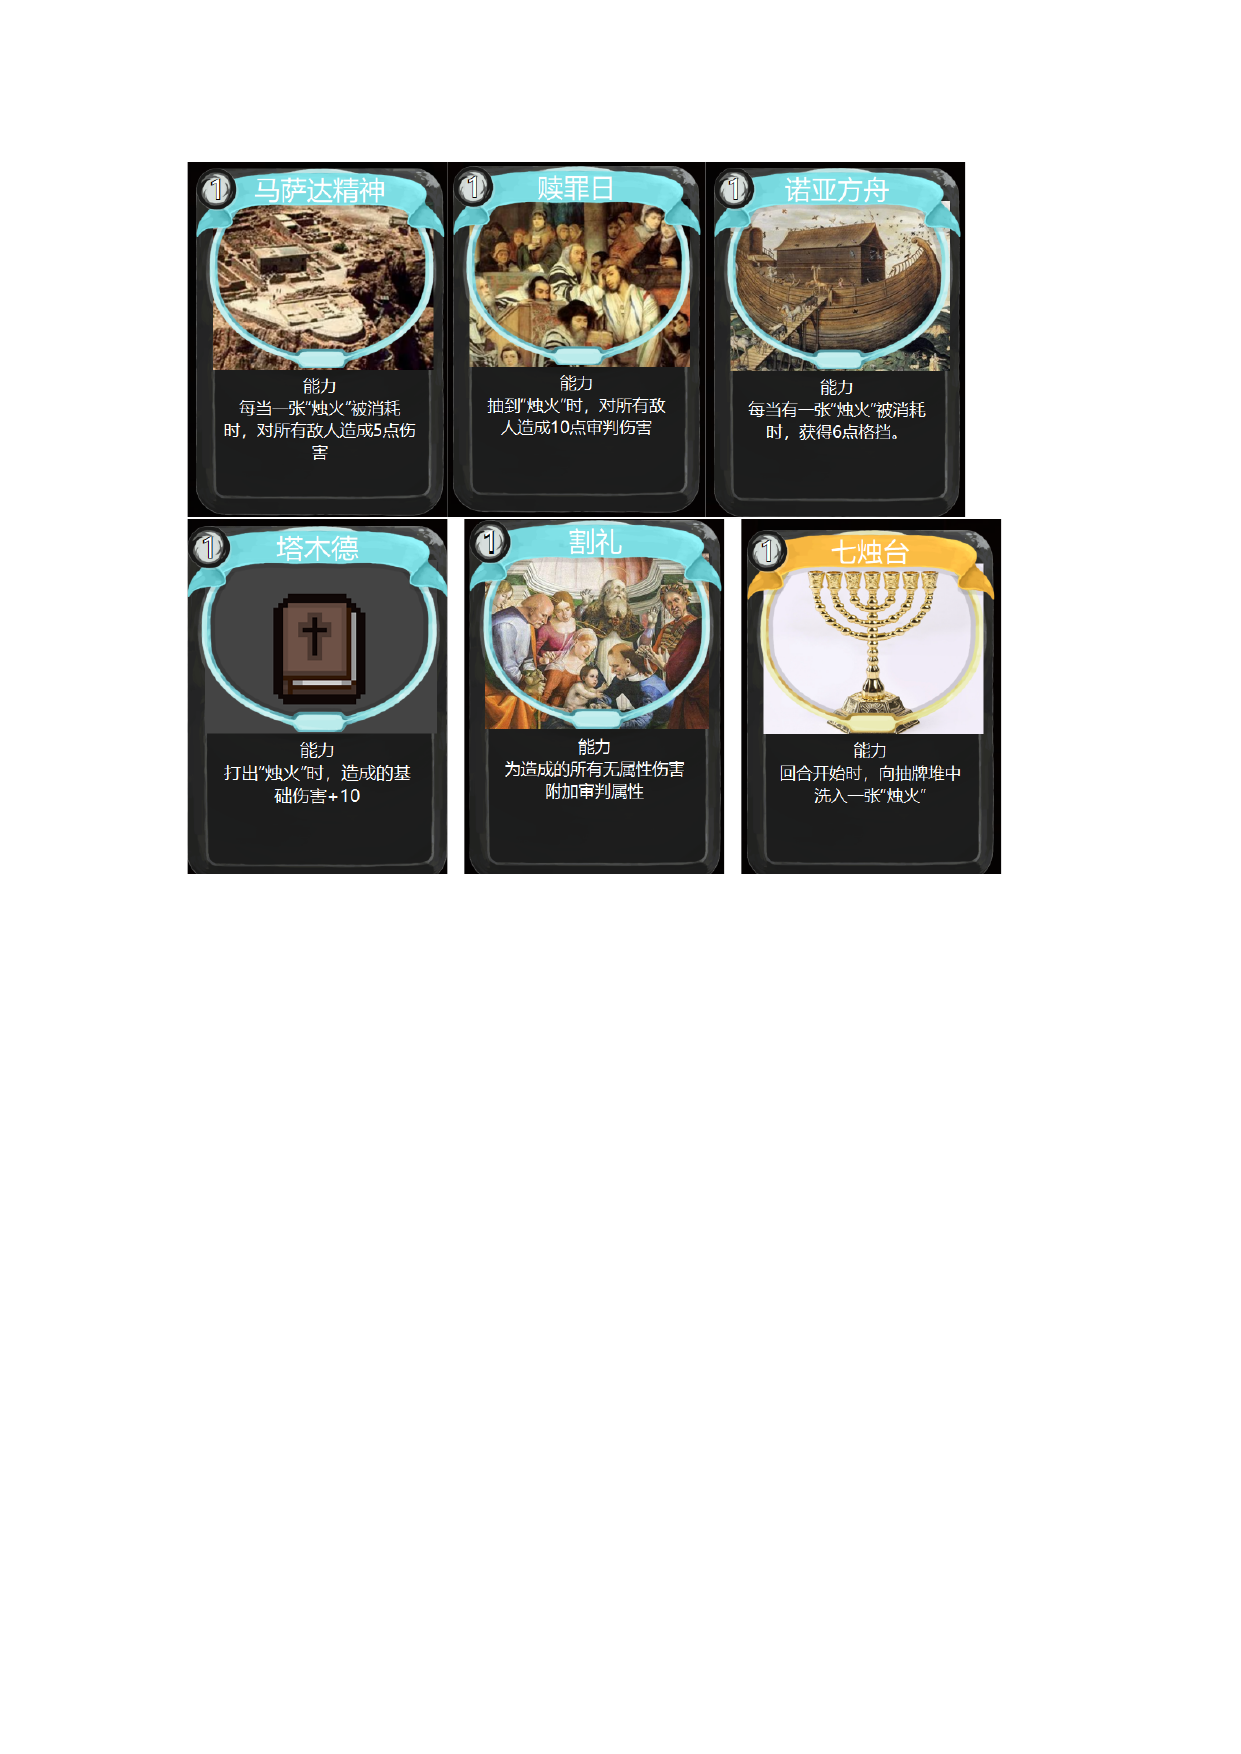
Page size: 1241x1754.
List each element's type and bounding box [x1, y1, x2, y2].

picture [187, 519, 448, 874]
picture [741, 519, 1002, 874]
picture [187, 162, 966, 517]
picture [464, 519, 725, 874]
